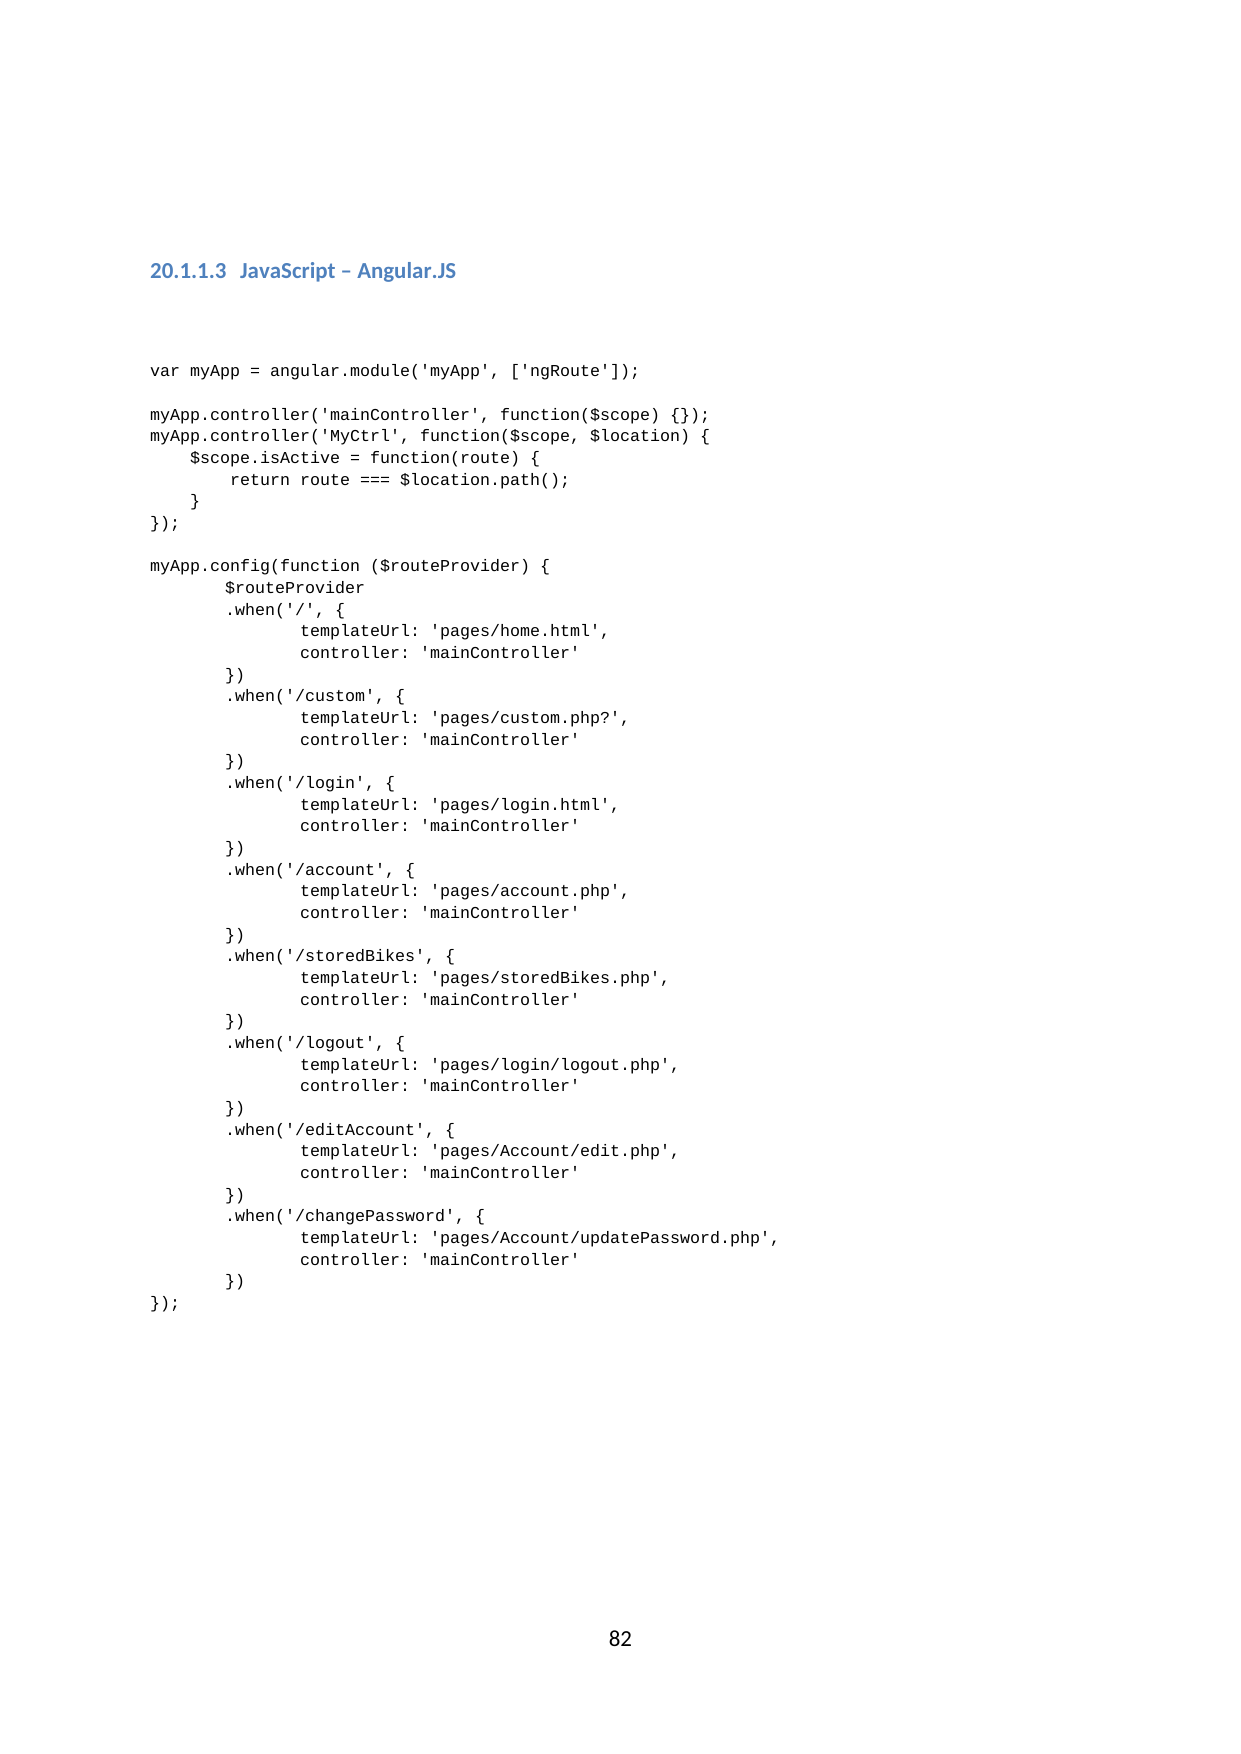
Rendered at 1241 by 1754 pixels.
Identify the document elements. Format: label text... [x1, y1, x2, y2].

text templateUrl: 'pages/account.php', [150, 883, 1090, 902]
text .when('/', { [150, 601, 1090, 620]
text }) [150, 1273, 1090, 1292]
text templateUrl: 'pages/Account/edit.php', [150, 1143, 1090, 1162]
text }) [150, 1013, 1090, 1032]
text .when('/changePassword', { [150, 1208, 1090, 1227]
text controller: 'mainController' [150, 644, 1090, 663]
text controller: 'mainController' [150, 818, 1090, 837]
text }) [150, 753, 1090, 772]
text controller: 'mainController' [150, 1164, 1090, 1183]
text }); [150, 514, 1090, 533]
text }) [150, 839, 1090, 858]
subtitle JavaScript – Angular.JS [150, 256, 1090, 284]
text myApp.controller('mainController', function($scope) {}); [150, 406, 1090, 425]
text $routeProvider [150, 579, 1090, 598]
text }) [150, 1186, 1090, 1205]
text myApp.config(function ($routeProvider) { [150, 558, 1090, 577]
text controller: 'mainController' [150, 991, 1090, 1010]
text .when('/editAccount', { [150, 1121, 1090, 1140]
text .when('/storedBikes', { [150, 948, 1090, 967]
text controller: 'mainController' [150, 1078, 1090, 1097]
text }) [150, 666, 1090, 685]
text .when('/account', { [150, 861, 1090, 880]
text controller: 'mainController' [150, 904, 1090, 923]
text templateUrl: 'pages/custom.php?', [150, 709, 1090, 728]
text templateUrl: 'pages/login/logout.php', [150, 1056, 1090, 1075]
text .when('/logout', { [150, 1034, 1090, 1053]
text templateUrl: 'pages/storedBikes.php', [150, 969, 1090, 988]
text var myApp = angular.module('myApp', ['ngRoute']); [150, 363, 1090, 382]
text templateUrl: 'pages/home.html', [150, 623, 1090, 642]
text myApp.controller('MyCtrl', function($scope, $location) { [150, 428, 1090, 447]
text templateUrl: 'pages/login.html', [150, 796, 1090, 815]
text controller: 'mainController' [150, 731, 1090, 750]
text templateUrl: 'pages/Account/updatePassword.php', [150, 1229, 1090, 1248]
text } [150, 493, 1090, 512]
text return route === $location.path(); [150, 471, 1090, 490]
text }) [150, 926, 1090, 945]
text }); [150, 1294, 1090, 1313]
text }) [150, 1099, 1090, 1118]
text controller: 'mainController' [150, 1251, 1090, 1270]
text .when('/login', { [150, 774, 1090, 793]
text .when('/custom', { [150, 688, 1090, 707]
text $scope.isActive = function(route) { [150, 449, 1090, 468]
